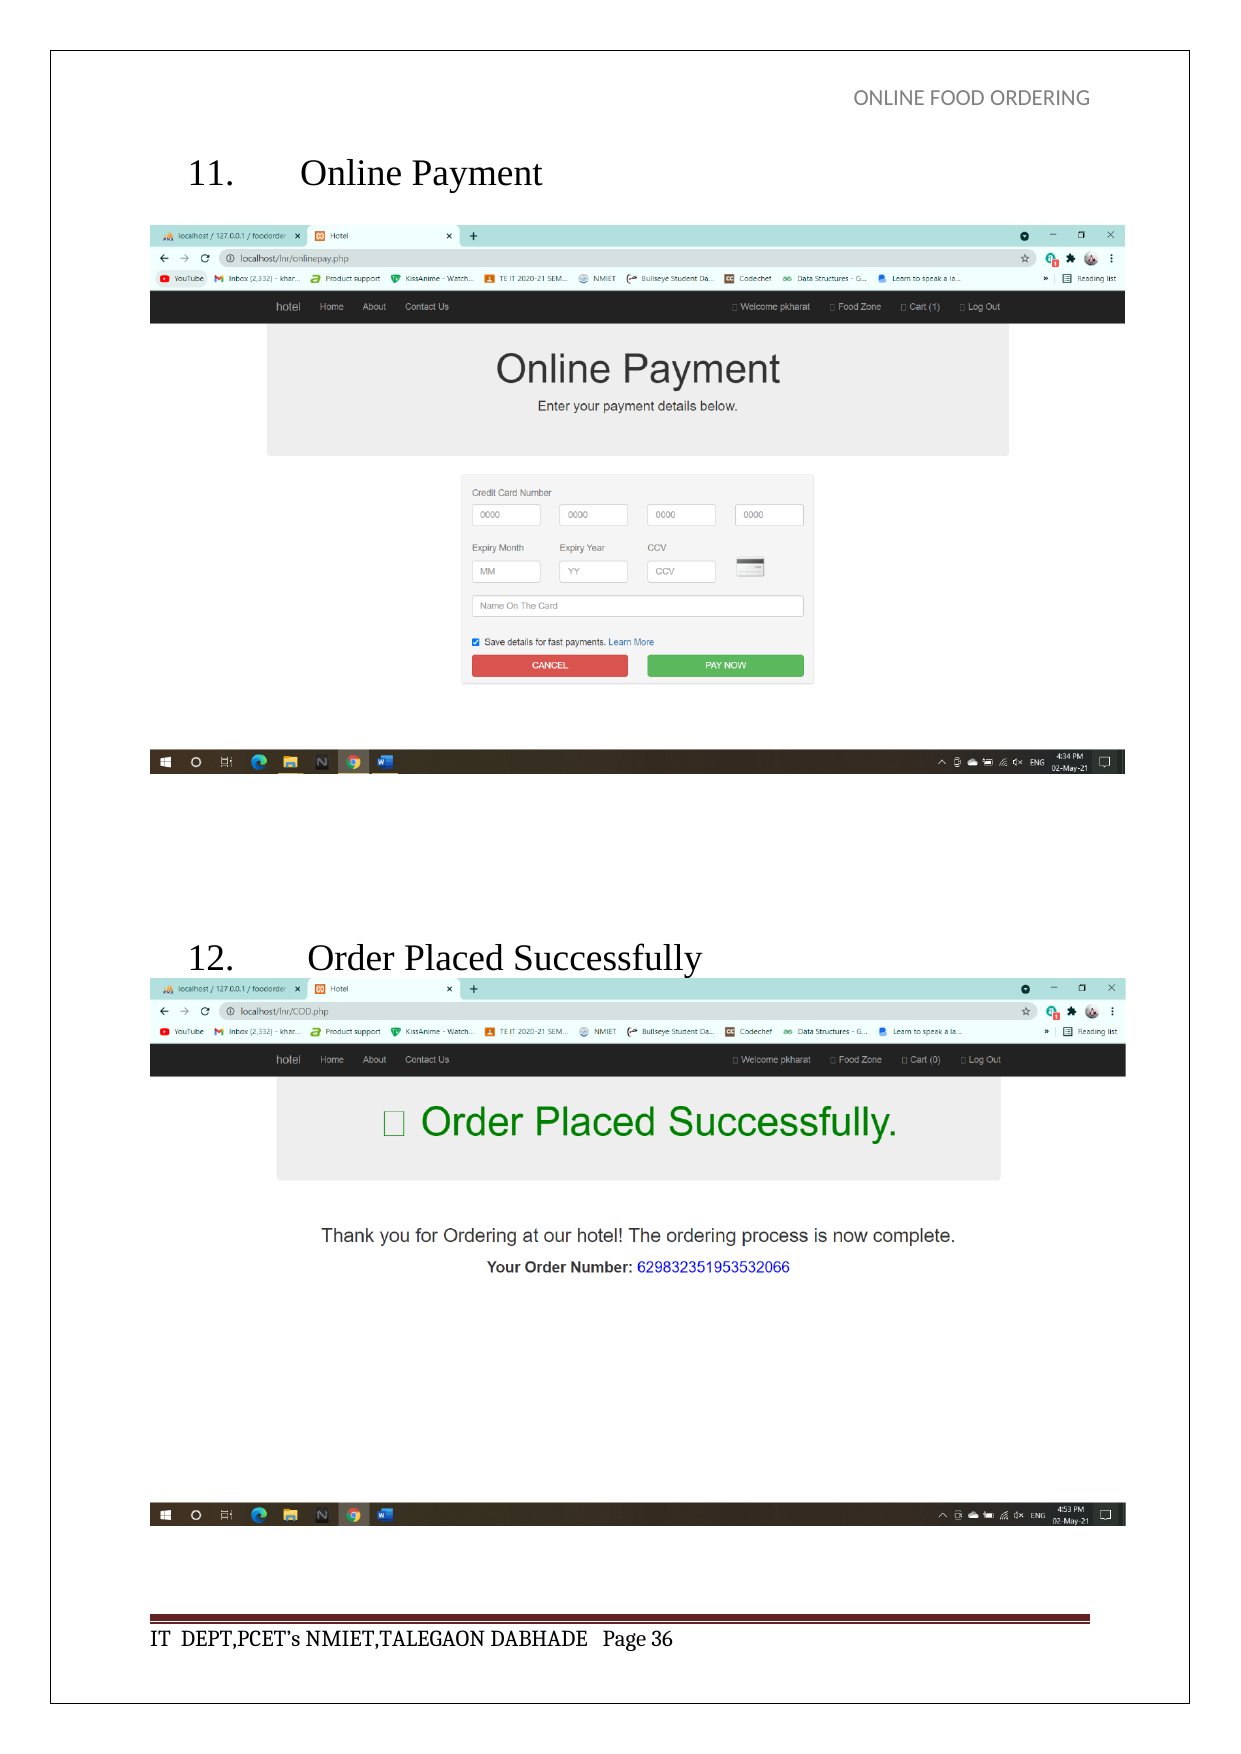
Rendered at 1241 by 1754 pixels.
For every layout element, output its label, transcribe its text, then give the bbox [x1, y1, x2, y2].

picture [150, 225, 1125, 774]
list Online Payment [187, 150, 1090, 193]
list Order Placed Successfully [187, 935, 1090, 978]
picture [150, 978, 1126, 1526]
